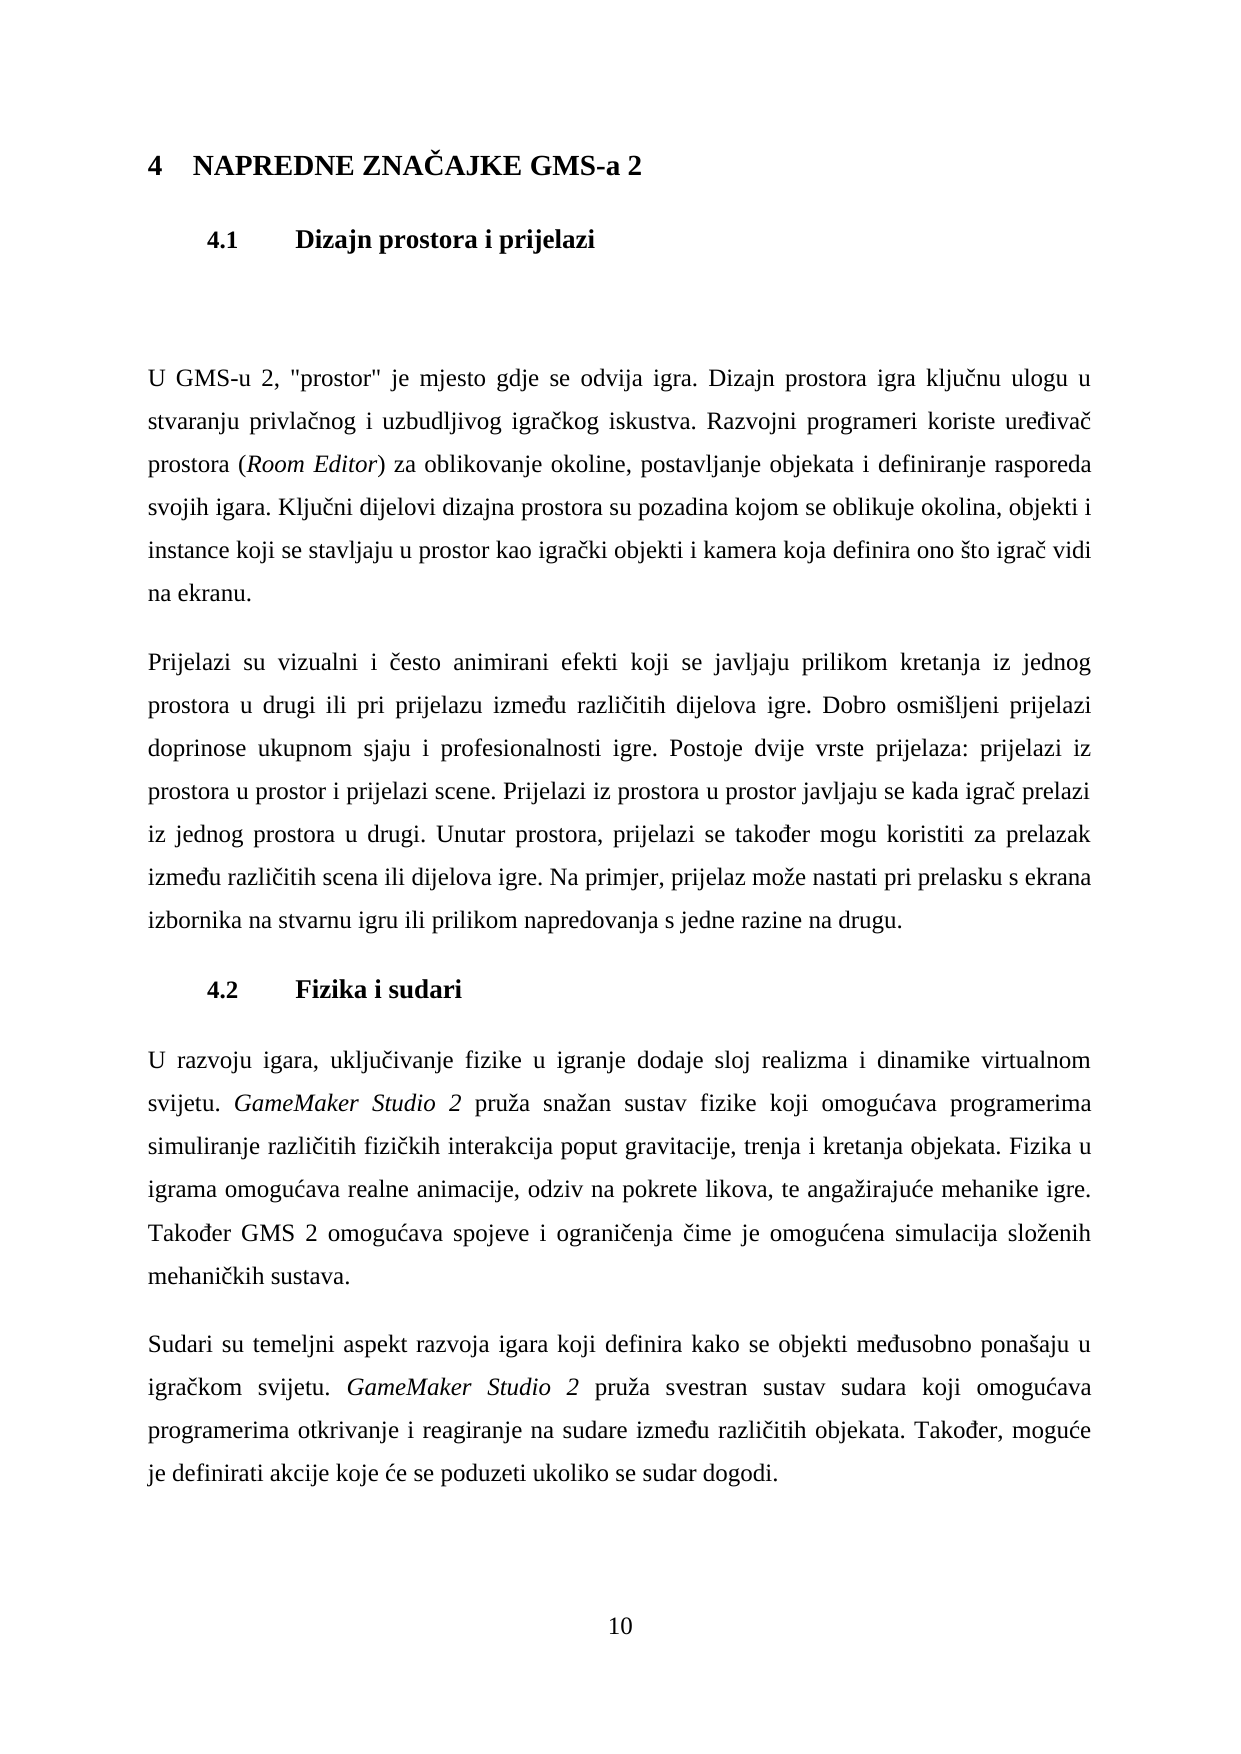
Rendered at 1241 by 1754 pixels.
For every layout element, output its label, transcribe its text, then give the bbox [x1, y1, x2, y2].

text U razvoju igara, uključivanje fizike u igranje dodaje sloj realizma i dinamike virtualnom svijetu. GameMaker Studio 2 pruža snažan sustav fizike koji omogućava programerima simuliranje različitih fizičkih interakcija poput gravitacije, trenja i kretanja objekata. Fizika u igrama omogućava realne animacije, odziv na pokrete likova, te angažirajuće mehanike igre. Također GMS 2 omogućava spojeve i ograničenja čime je omogućena simulacija složenih mehaničkih sustava. [148, 1045, 1092, 1289]
subtitle NAPREDNE ZNAČAJKE GMS-a 2 [148, 148, 1092, 181]
text Sudari su temeljni aspekt razvoja igara koji definira kako se objekti međusobno ponašaju u igračkom svijetu. GameMaker Studio 2 pruža svestran sustav sudara koji omogućava programerima otkrivanje i reagiranje na sudare između različitih objekata. Također, moguće je definirati akcije koje će se poduzeti ukoliko se sudar dogodi. [148, 1329, 1092, 1487]
text U GMS-u 2, "prostor" je mjesto gdje se odvija igra. Dizajn prostora igra ključnu ulogu u stvaranju privlačnog i uzbudljivog igračkog iskustva. Razvojni programeri koriste uređivač prostora (Room Editor) za oblikovanje okoline, postavljanje objekata i definiranje rasporeda svojih igara. Ključni dijelovi dizajna prostora su pozadina kojom se oblikuje okolina, objekti i instance koji se stavljaju u prostor kao igrački objekti i kamera koja definira ono što igrač vidi na ekranu. [148, 363, 1092, 607]
subtitle Dizajn prostora i prijelazi [207, 223, 1092, 254]
subtitle Fizika i sudari [207, 973, 1092, 1004]
text Prijelazi su vizualni i često animirani efekti koji se javljaju prilikom kretanja iz jednog prostora u drugi ili pri prijelazu između različitih dijelova igre. Dobro osmišljeni prijelazi doprinose ukupnom sjaju i profesionalnosti igre. Postoje dvije vrste prijelaza: prijelazi iz prostora u prostor i prijelazi scene. Prijelazi iz prostora u prostor javljaju se kada igrač prelazi iz jednog prostora u drugi. Unutar prostora, prijelazi se također mogu koristiti za prelazak između različitih scena ili dijelova igre. Na primjer, prijelaz može nastati pri prelasku s ekrana izbornika na stvarnu igru ili prilikom napredovanja s jedne razine na drugu. [148, 647, 1092, 934]
